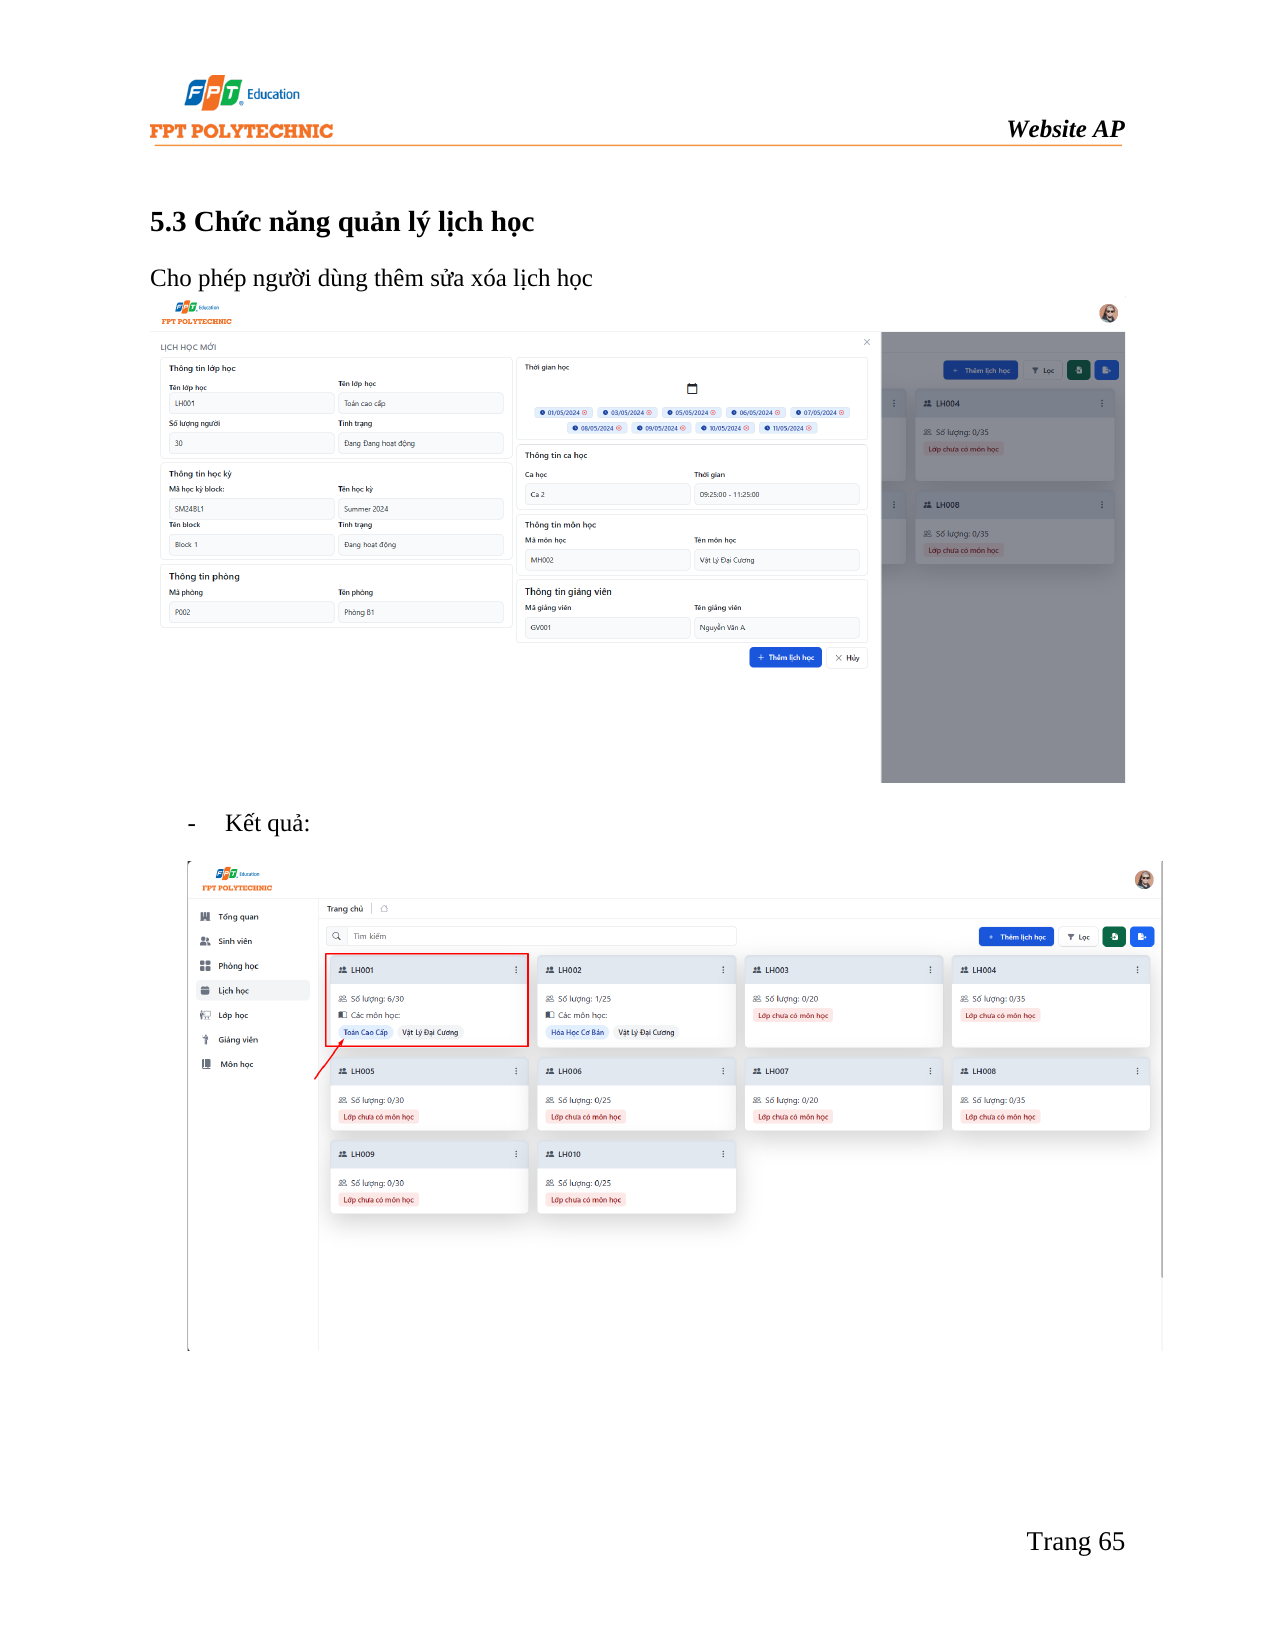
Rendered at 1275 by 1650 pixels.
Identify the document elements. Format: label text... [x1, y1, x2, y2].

picture [150, 296, 1125, 783]
picture [150, 75, 333, 138]
picture [187, 861, 1163, 1351]
text Cho phép người dùng thêm sửa xóa lịch học [150, 263, 1125, 296]
list Kết quả: [187, 808, 1125, 837]
text 5.3 Chức năng quản lý lịch học [150, 204, 1125, 237]
